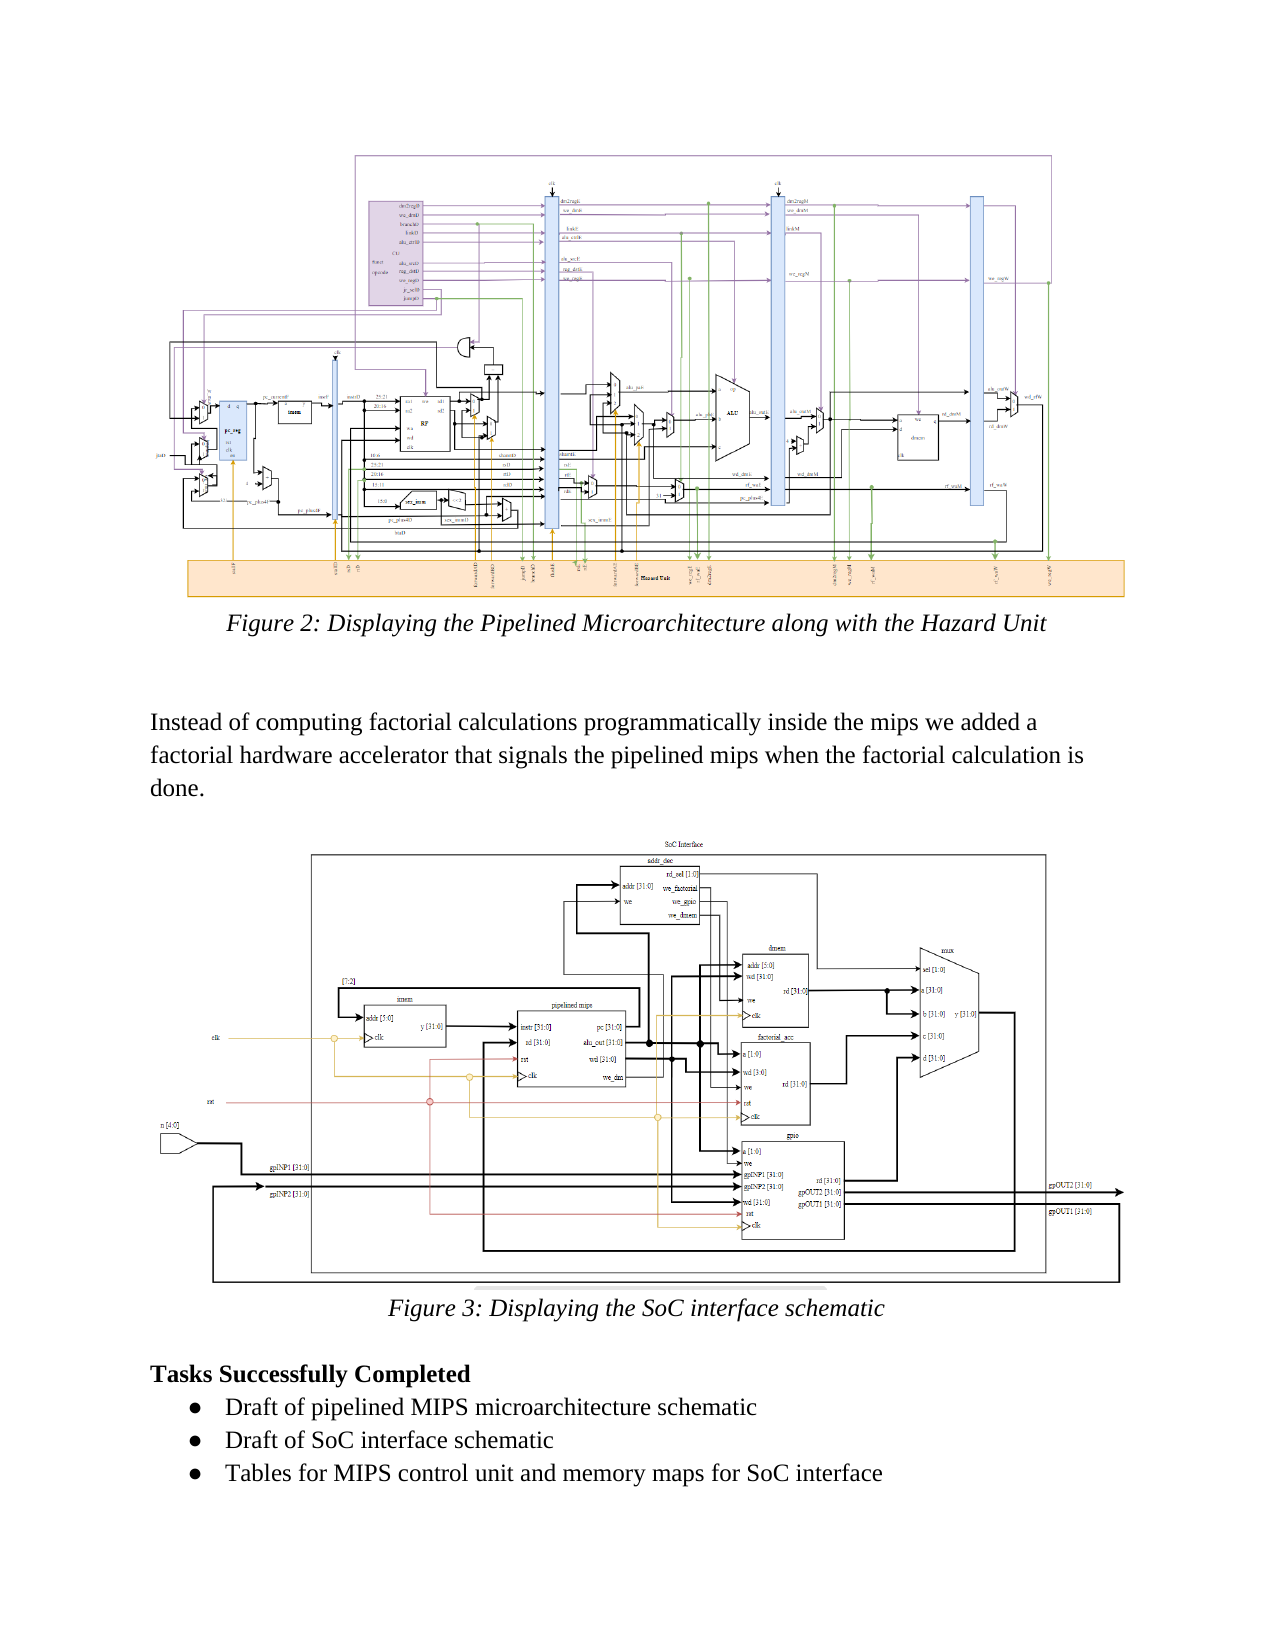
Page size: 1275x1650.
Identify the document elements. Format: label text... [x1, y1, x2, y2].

text Instead of computing factorial calculations programmatically inside the mips we added a factorial hardware accelerator that signals the pipelined mips when the factorial calculation is done. [150, 707, 1125, 802]
picture [150, 150, 1125, 605]
text Figure 2: Displaying the Pipelined Microarchitecture along with the Hazard Unit [150, 608, 1125, 637]
picture [150, 839, 1125, 1290]
list Tables for MIPS control unit and memory maps for SoC interface [187, 1458, 1125, 1487]
list Draft of SoC interface schematic [187, 1425, 1125, 1454]
text Figure 3: Displaying the SoC interface schematic [150, 1293, 1125, 1322]
text Tasks Successfully Completed [150, 1359, 1125, 1388]
list Draft of pipelined MIPS microarchitecture schematic [187, 1392, 1125, 1421]
